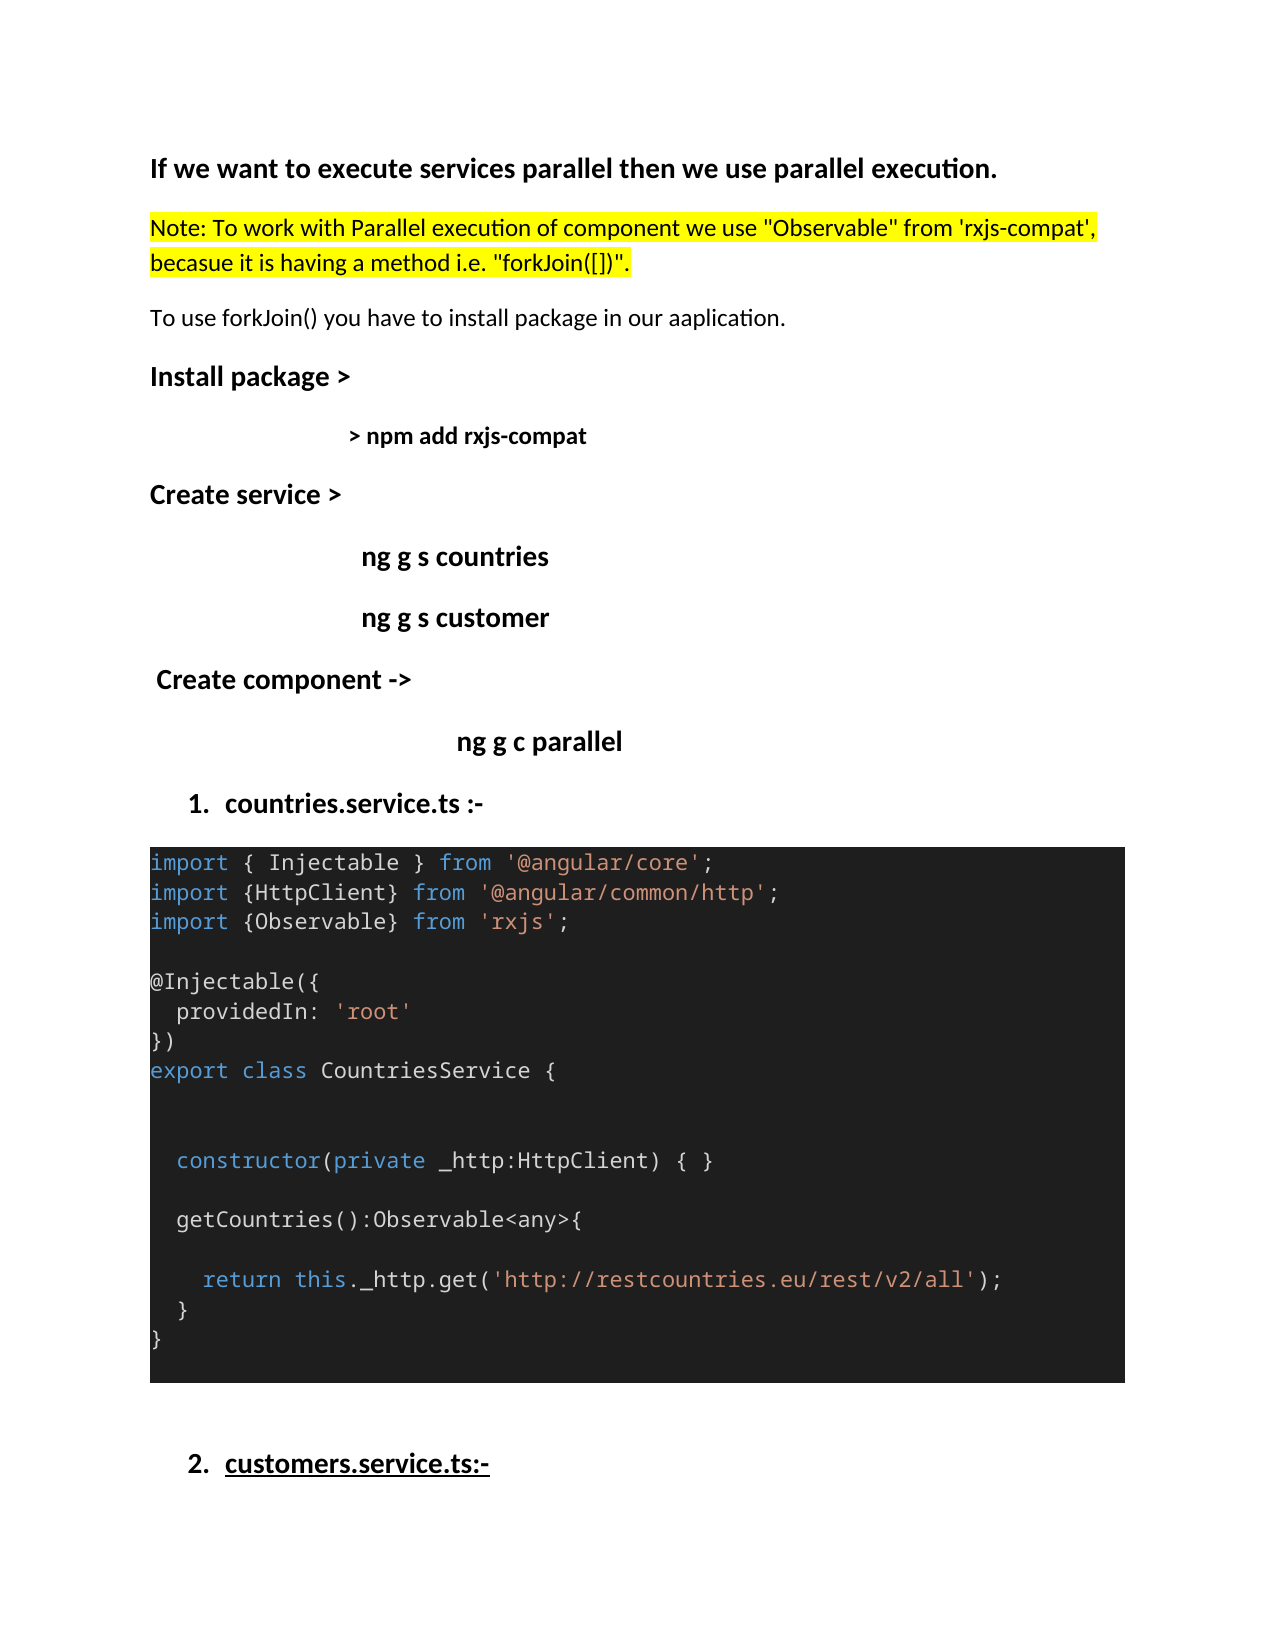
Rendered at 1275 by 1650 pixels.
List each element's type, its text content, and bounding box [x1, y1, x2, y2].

list countries.service.ts :- [187, 785, 1125, 821]
text import {HttpClient} from '@angular/common/http'; [150, 876, 1125, 906]
text } [150, 1323, 1125, 1353]
text ng g c parallel [150, 723, 1125, 759]
text constructor(private _http:HttpClient) { } [150, 1144, 1125, 1174]
text Install package > [150, 358, 1125, 394]
text To use forkJoin() you have to install package in our aaplication. [150, 303, 1125, 333]
text Note: To work with Parallel execution of component we use "Observable" from 'rxjs-compat', becasue it is having a method i.e. "forkJoin([])". [150, 212, 1125, 277]
text @Injectable({ [150, 966, 1125, 996]
text Create service > [150, 476, 1125, 512]
text Create component -> [150, 661, 1125, 697]
text export class CountriesService { [150, 1055, 1125, 1085]
text > npm add rxjs-compat [150, 420, 1125, 451]
text providedIn: 'root' [150, 996, 1125, 1025]
text import {Observable} from 'rxjs'; [150, 906, 1125, 936]
list customers.service.ts:- [187, 1445, 1125, 1480]
text ng g s countries [361, 538, 1125, 573]
text }) [150, 1025, 1125, 1055]
text getCountries():Observable<any>{ [150, 1204, 1125, 1234]
text import { Injectable } from '@angular/core'; [150, 847, 1125, 876]
text If we want to execute services parallel then we use parallel execution. [150, 150, 1125, 186]
text return this._http.get('http://restcountries.eu/rest/v2/all'); [150, 1264, 1125, 1293]
text } [150, 1293, 1125, 1323]
text ng g s customer [150, 599, 1125, 635]
